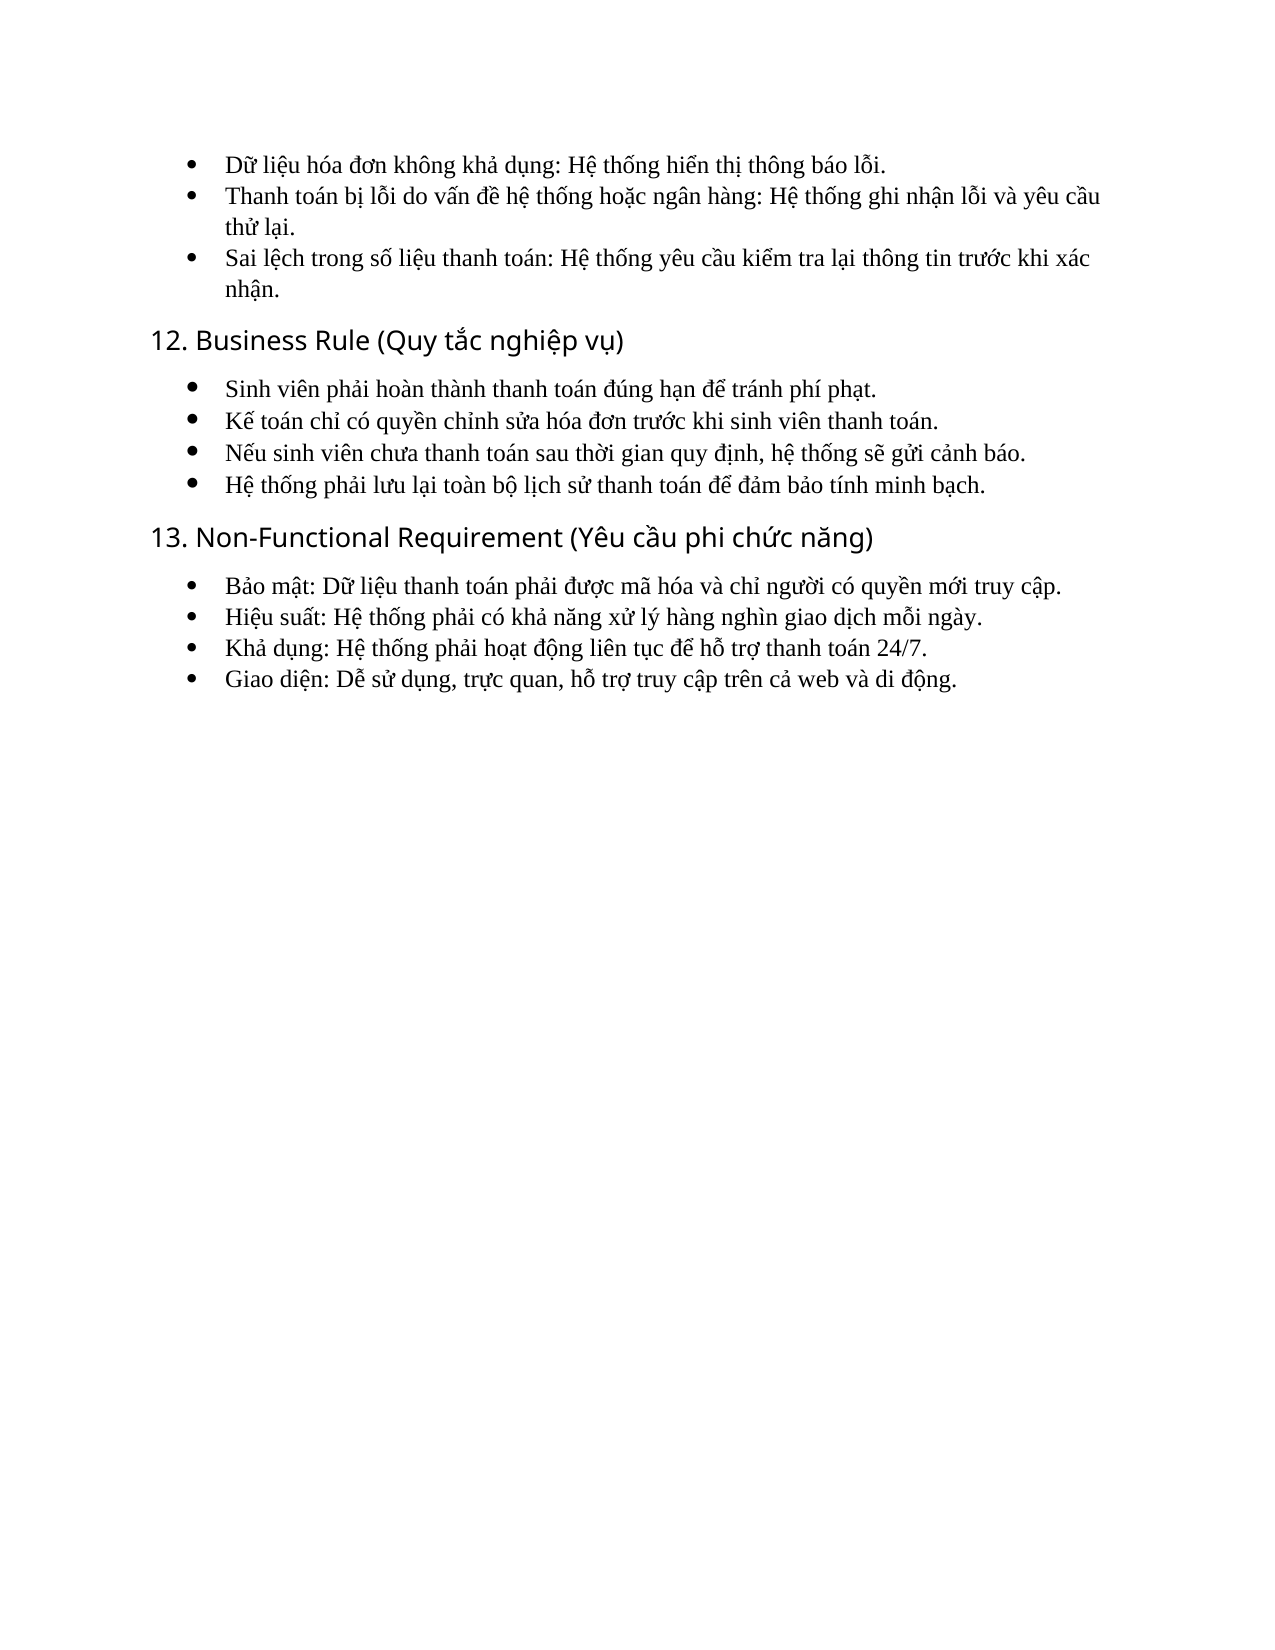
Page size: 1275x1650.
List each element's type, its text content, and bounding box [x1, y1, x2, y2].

list Sai lệch trong số liệu thanh toán: Hệ thống yêu cầu kiểm tra lại thông tin trước khi xác nhận. [187, 243, 1124, 303]
list Dữ liệu hóa đơn không khả dụng: Hệ thống hiển thị thông báo lỗi. [187, 150, 1124, 179]
list Nếu sinh viên chưa thanh toán sau thời gian quy định, hệ thống sẽ gửi cảnh báo. [187, 438, 1124, 468]
list Hệ thống phải lưu lại toàn bộ lịch sử thanh toán để đảm bảo tính minh bạch. [187, 470, 1124, 500]
list Giao diện: Dễ sử dụng, trực quan, hỗ trợ truy cập trên cả web và di động. [187, 664, 1124, 693]
text 13. Non-Functional Requirement (Yêu cầu phi chức năng) [150, 519, 1125, 556]
list Thanh toán bị lỗi do vấn đề hệ thống hoặc ngân hàng: Hệ thống ghi nhận lỗi và yêu cầu thử lại. [187, 181, 1124, 241]
list Khả dụng: Hệ thống phải hoạt động liên tục để hỗ trợ thanh toán 24/7. [187, 633, 1124, 662]
text 12. Business Rule (Quy tắc nghiệp vụ) [150, 322, 1125, 359]
list Sinh viên phải hoàn thành thanh toán đúng hạn để tránh phí phạt. [187, 374, 1124, 404]
list Hiệu suất: Hệ thống phải có khả năng xử lý hàng nghìn giao dịch mỗi ngày. [187, 602, 1124, 631]
list Bảo mật: Dữ liệu thanh toán phải được mã hóa và chỉ người có quyền mới truy cập. [187, 571, 1124, 600]
list Kế toán chỉ có quyền chỉnh sửa hóa đơn trước khi sinh viên thanh toán. [187, 406, 1124, 436]
